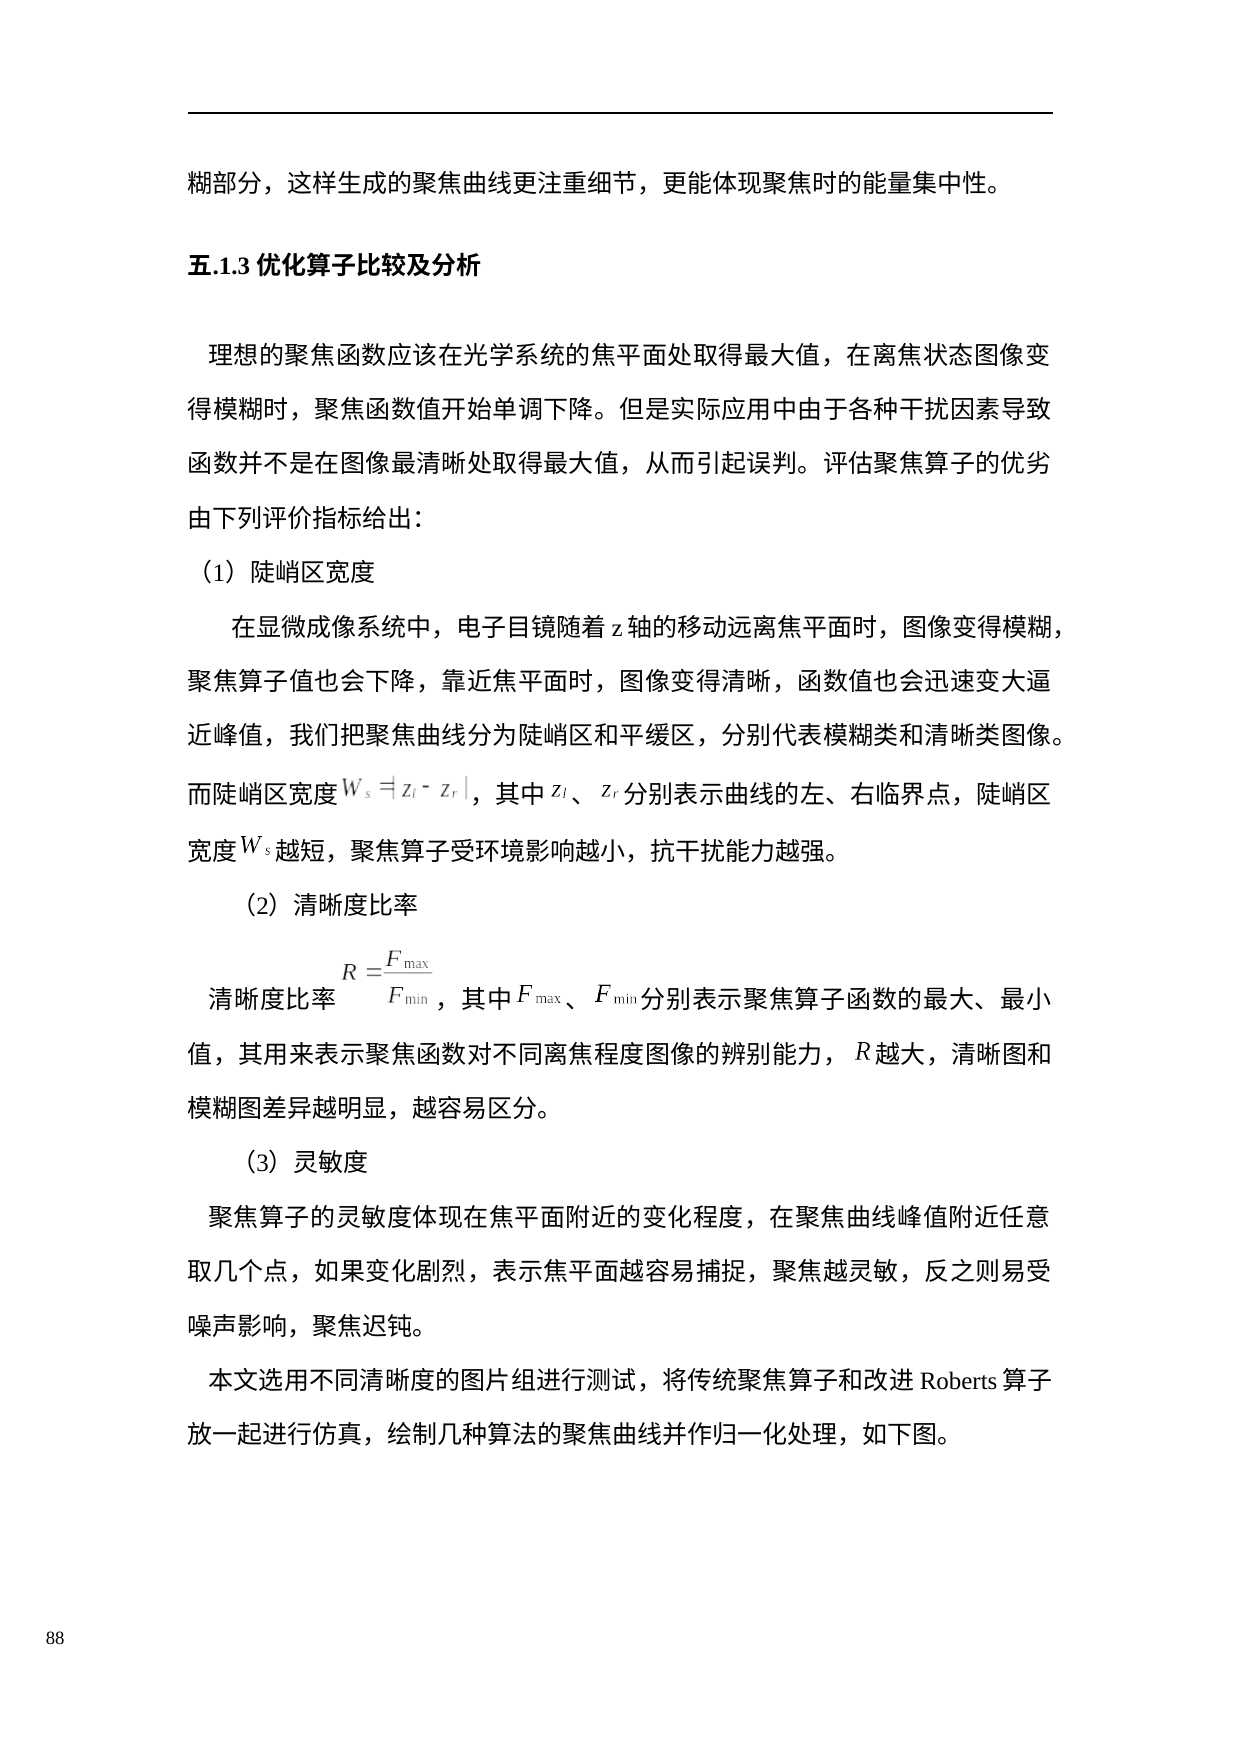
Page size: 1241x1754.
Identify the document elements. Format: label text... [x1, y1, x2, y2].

list 陡峭区宽度 [187, 553, 1053, 589]
list 灵敏度 [187, 1143, 1053, 1179]
list 在显微成像系统中，电子目镜随着z轴的移动远离焦平面时，图像变得模糊，聚焦算子值也会下降，靠近焦平面时，图像变得清晰，函数值也会迅速变大逼近峰值，我们把聚焦曲线分为陡峭区和平缓区，分别代表模糊类和清晰类图像。而陡峭区宽度，其中、分别表示曲线的左、右临界点，陡峭区宽度越短，聚焦算子受环境影响越小，抗干扰能力越强。 [187, 607, 1053, 867]
text 本文选用不同清晰度的图片组进行测试，将传统聚焦算子和改进Roberts算子放一起进行仿真，绘制几种算法的聚焦曲线并作归一化处理，如下图。 [187, 1360, 1053, 1451]
text 聚焦算子的灵敏度体现在焦平面附近的变化程度，在聚焦曲线峰值附近任意取几个点，如果变化剧烈，表示焦平面越容易捕捉，聚焦越灵敏，反之则易受噪声影响，聚焦迟钝。 [187, 1197, 1053, 1342]
text 理想的聚焦函数应该在光学系统的焦平面处取得最大值，在离焦状态图像变得模糊时，聚焦函数值开始单调下降。但是实际应用中由于各种干扰因素导致函数并不是在图像最清晰处取得最大值，从而引起误判。评估聚焦算子的优劣由下列评价指标给出： [187, 335, 1053, 534]
text 清晰度比率，其中、分别表示聚焦算子函数的最大、最小值，其用来表示聚焦函数对不同离焦程度图像的辨别能力，越大，清晰图和模糊图差异越明显，越容易区分。 [187, 940, 1053, 1125]
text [187, 164, 1053, 200]
subtitle 优化算子比较及分析 [187, 245, 1053, 282]
list 清晰度比率 [187, 886, 1053, 922]
